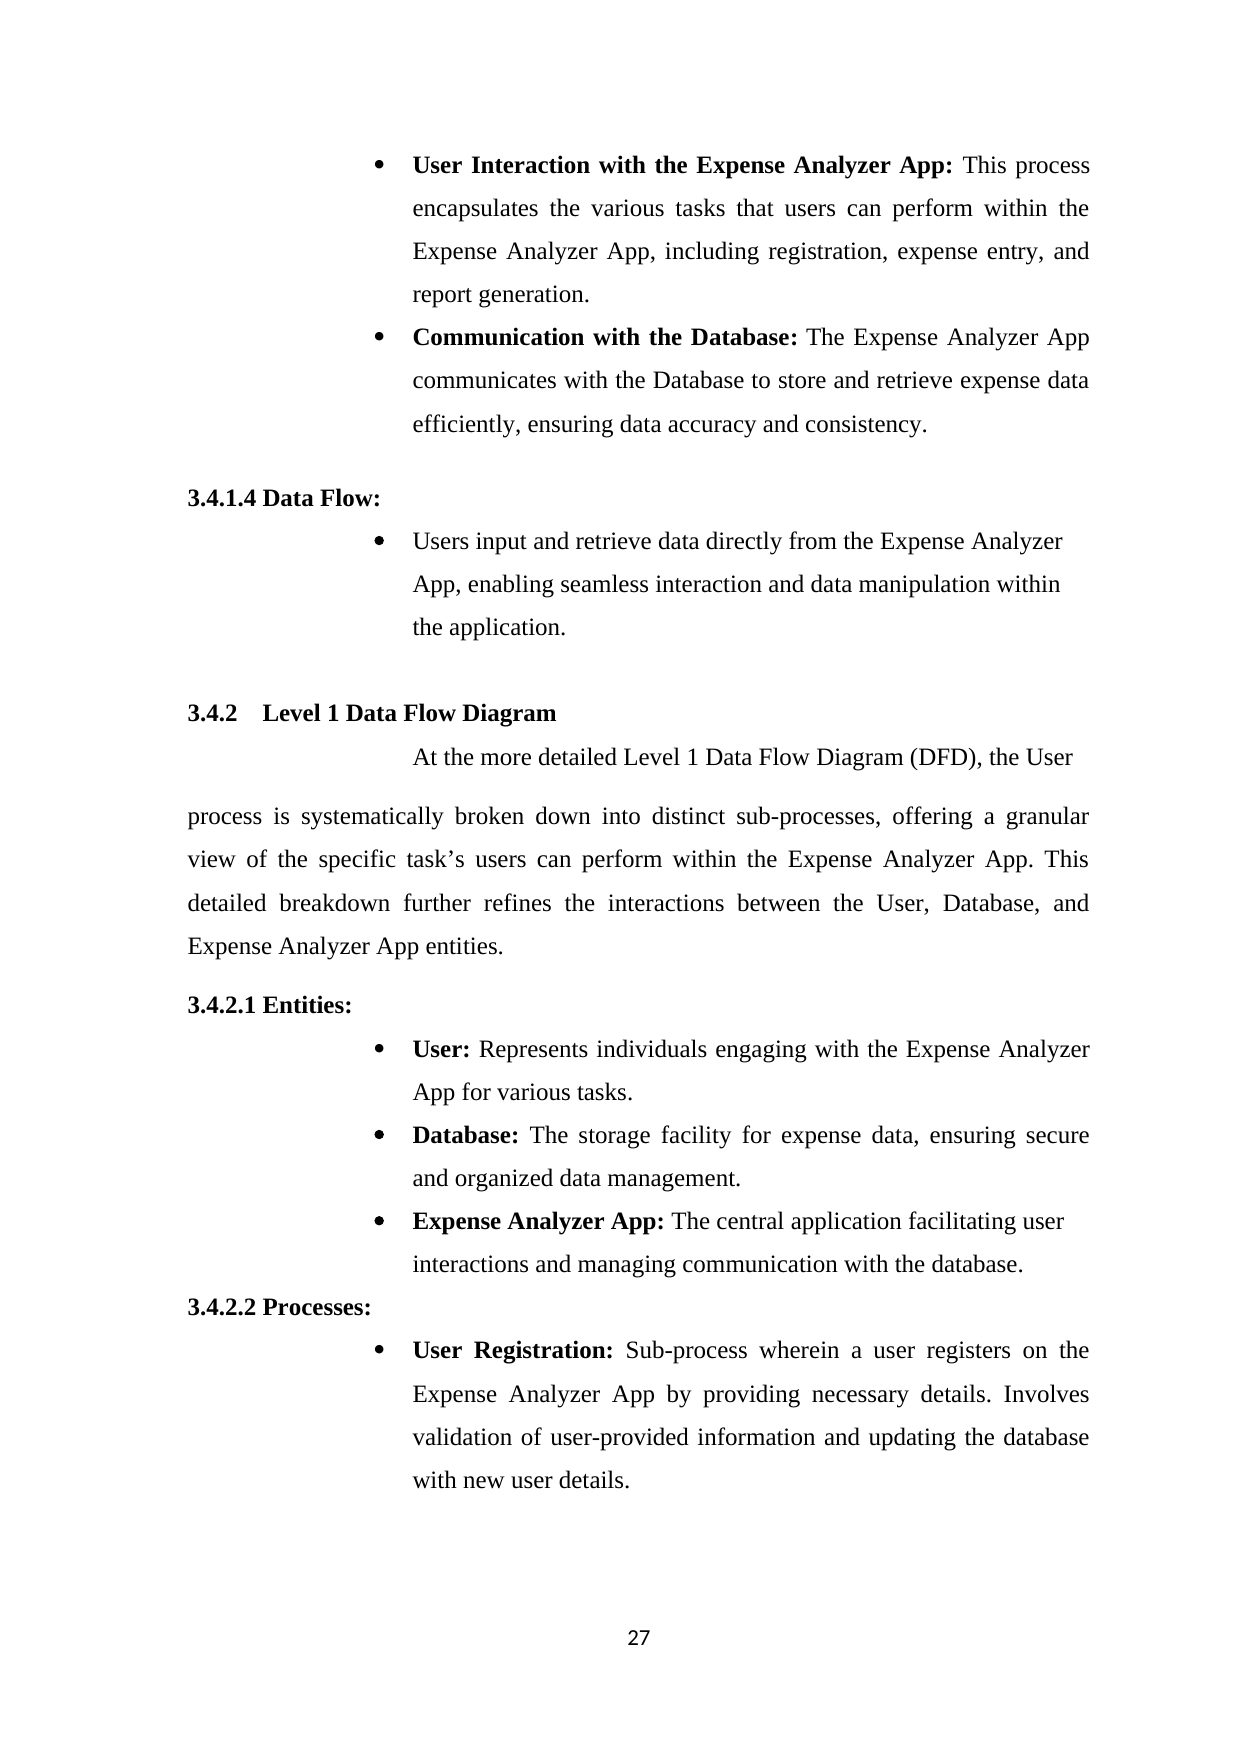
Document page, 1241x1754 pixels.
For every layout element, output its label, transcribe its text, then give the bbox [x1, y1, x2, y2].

list User Interaction with the Expense Analyzer App: This process encapsulates the various tasks that users can perform within the Expense Analyzer App, including registration, expense entry, and report generation. [375, 150, 1090, 308]
text 3.4.2.1 Entities: [187, 991, 1090, 1019]
list Level 1 Data Flow Diagram [187, 698, 1090, 727]
list Expense Analyzer App: The central application facilitating user interactions and managing communication with the database. [375, 1206, 1090, 1278]
text process is systematically broken down into distinct sub-processes, offering a granular view of the specific task’s users can perform within the Expense Analyzer App. This detailed breakdown further refines the interactions between the User, Database, and Expense Analyzer App entities. [187, 801, 1090, 959]
list Users input and retrieve data directly from the Expense Analyzer App, enabling seamless interaction and data manipulation within the application. [375, 526, 1090, 641]
list User Registration: Sub-process wherein a user registers on the Expense Analyzer App by providing necessary details. Involves validation of user-provided information and updating the database with new user details. [375, 1336, 1090, 1494]
list At the more detailed Level 1 Data Flow Diagram (DFD), the User [337, 742, 1090, 770]
list Communication with the Database: The Expense Analyzer App communicates with the Database to store and retrieve expense data efficiently, ensuring data accuracy and consistency. [375, 322, 1090, 437]
list Processes: [187, 1292, 1090, 1321]
list Database: The storage facility for expense data, ensuring secure and organized data management. [375, 1120, 1090, 1192]
list Data Flow: [187, 483, 1090, 512]
list User: Represents individuals engaging with the Expense Analyzer App for various tasks. [375, 1034, 1090, 1106]
